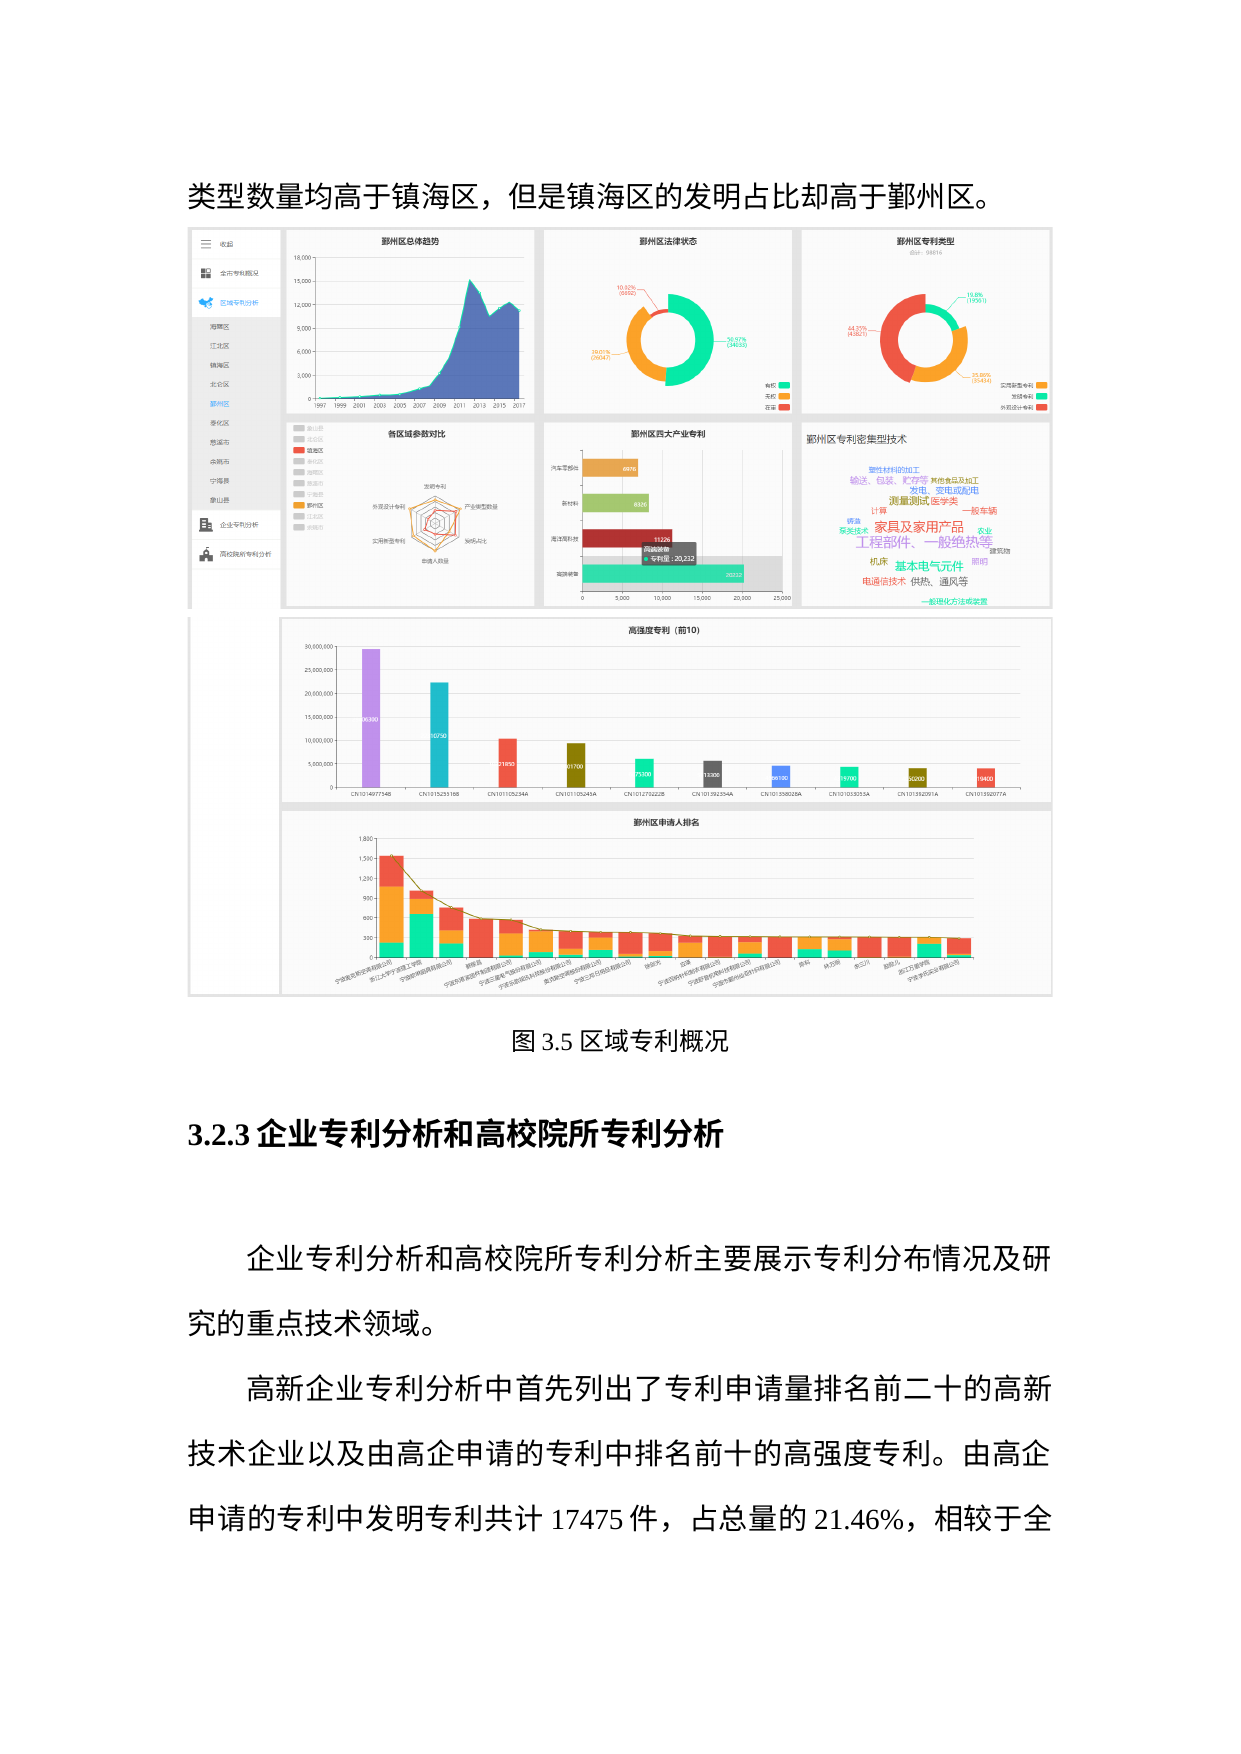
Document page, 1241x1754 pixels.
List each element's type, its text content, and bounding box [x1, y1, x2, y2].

subtitle 3.2.3企业专利分析和高校院所专利分析 [187, 1099, 1053, 1164]
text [187, 1354, 1053, 1549]
picture [187, 227, 1053, 609]
picture [187, 617, 1053, 997]
text 图3.5 区域专利概况 [187, 1007, 1053, 1072]
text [187, 162, 1053, 227]
text 企业专利分析和高校院所专利分析主要展示专利分布情况及研究的重点技术领域。 [187, 1224, 1053, 1354]
